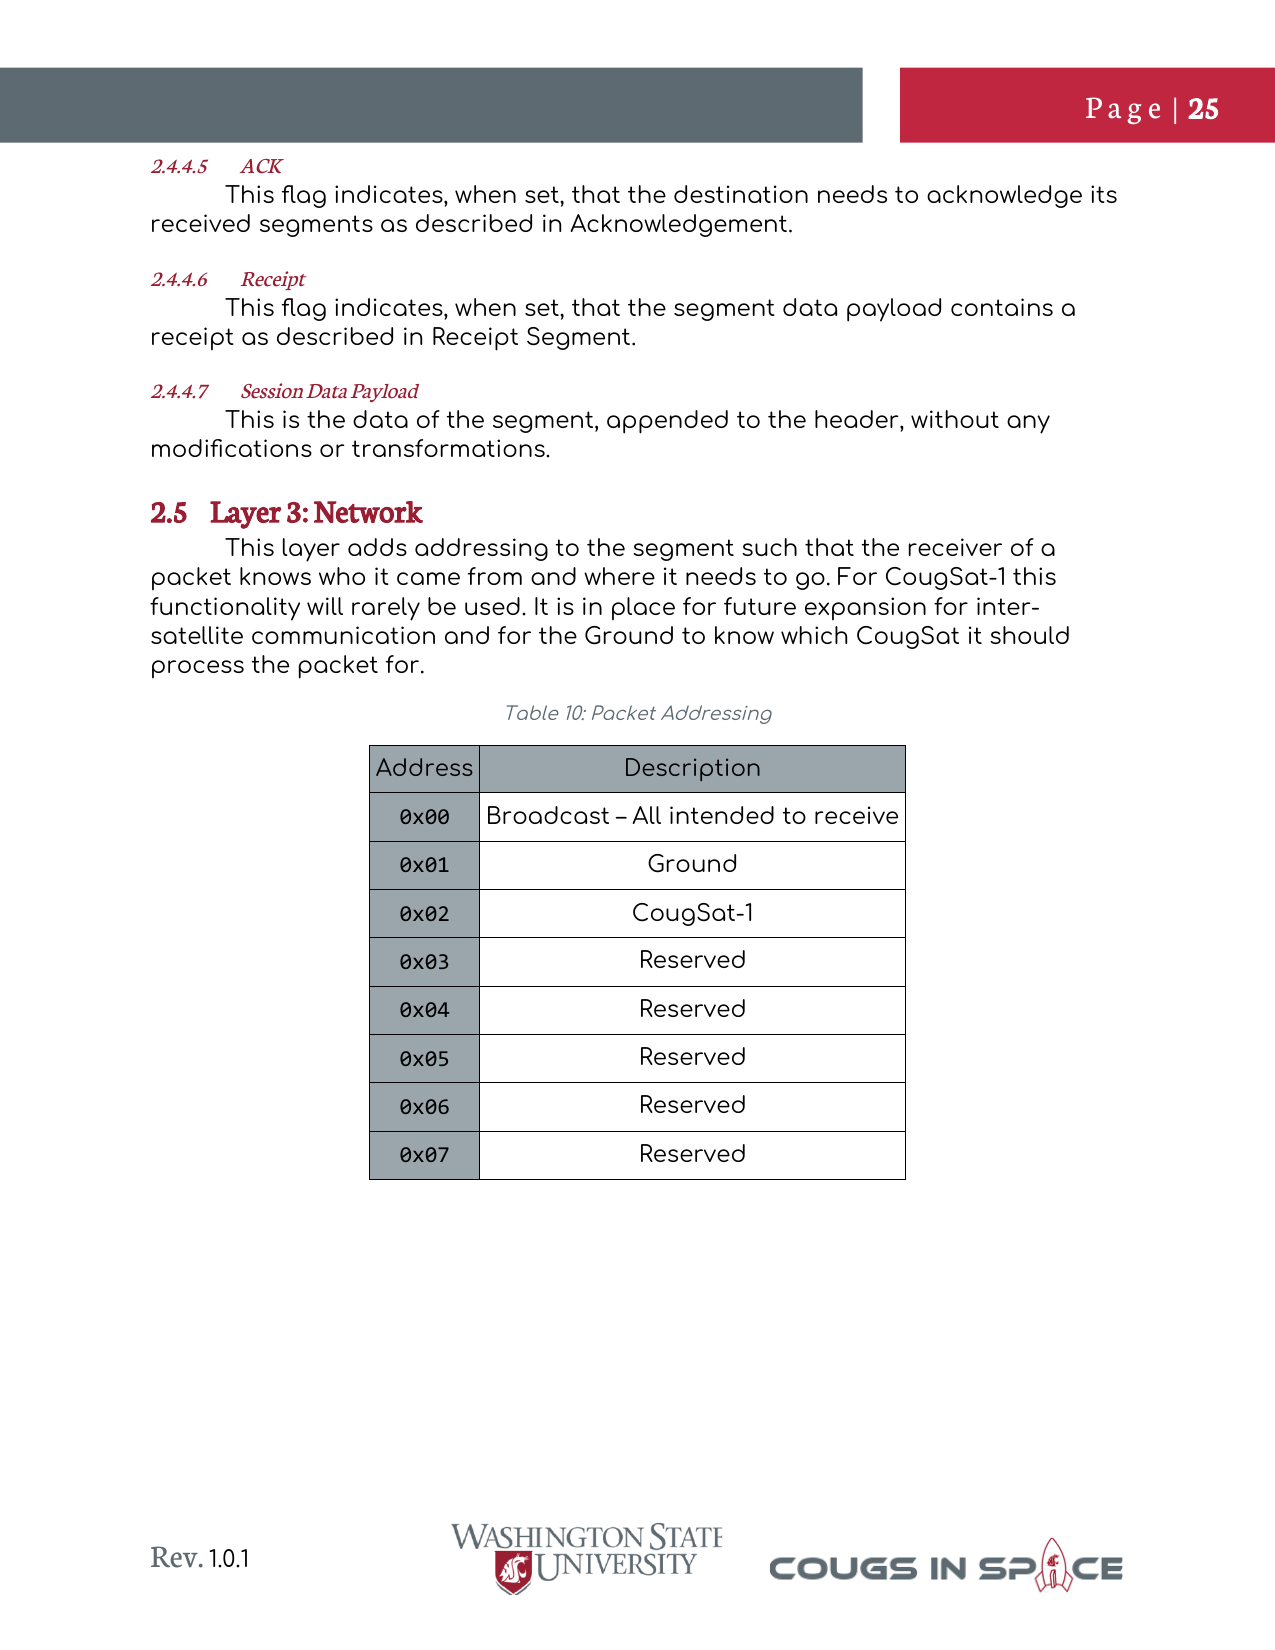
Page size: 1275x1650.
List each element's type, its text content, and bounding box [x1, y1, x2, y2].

subtitle Layer 3: Network [150, 488, 1125, 530]
table_cell 0x01 [370, 842, 479, 889]
table_cell Reserved [480, 1132, 905, 1179]
table_cell 0x04 [370, 987, 479, 1034]
table_cell Reserved [480, 1083, 905, 1131]
table_cell 0x07 [370, 1132, 479, 1179]
text This layer adds addressing to the segment such that the receiver of a packet knows who it came from and where it needs to go. For CougSat-1 this functionality will rarely be used. It is in place for future expansion for inter-satellite communication and for the Ground to know which CougSat it should process the packet for. [150, 536, 1125, 679]
text This flag indicates, when set, that the destination needs to acknowledge its received segments as described in Acknowledgement. [150, 183, 1125, 238]
table_cell 0x00 [370, 793, 479, 841]
subtitle ACK [150, 150, 1125, 179]
table_header Address [370, 746, 479, 792]
text This flag indicates, when set, that the segment data payload contains a receipt as described in Receipt Segment. [150, 296, 1125, 351]
table_cell 0x02 [370, 890, 479, 937]
table_cell Reserved [480, 938, 905, 986]
table_cell 0x06 [370, 1083, 479, 1131]
picture [450, 1522, 723, 1595]
text This is the data of the segment, appended to the header, without any modifications or transformations. [150, 408, 1125, 463]
table_cell Ground [480, 842, 905, 889]
table_cell Broadcast – All intended to receive [480, 793, 905, 841]
table_cell 0x05 [370, 1035, 479, 1082]
table_cell CougSat-1 [480, 890, 905, 937]
picture [769, 1537, 1123, 1594]
table_header Description [480, 746, 905, 792]
table_cell 0x03 [370, 938, 479, 986]
subtitle Receipt [150, 263, 1125, 292]
table_cell Reserved [480, 987, 905, 1034]
table_cell Reserved [480, 1035, 905, 1082]
subtitle Session Data Payload [150, 375, 1125, 404]
